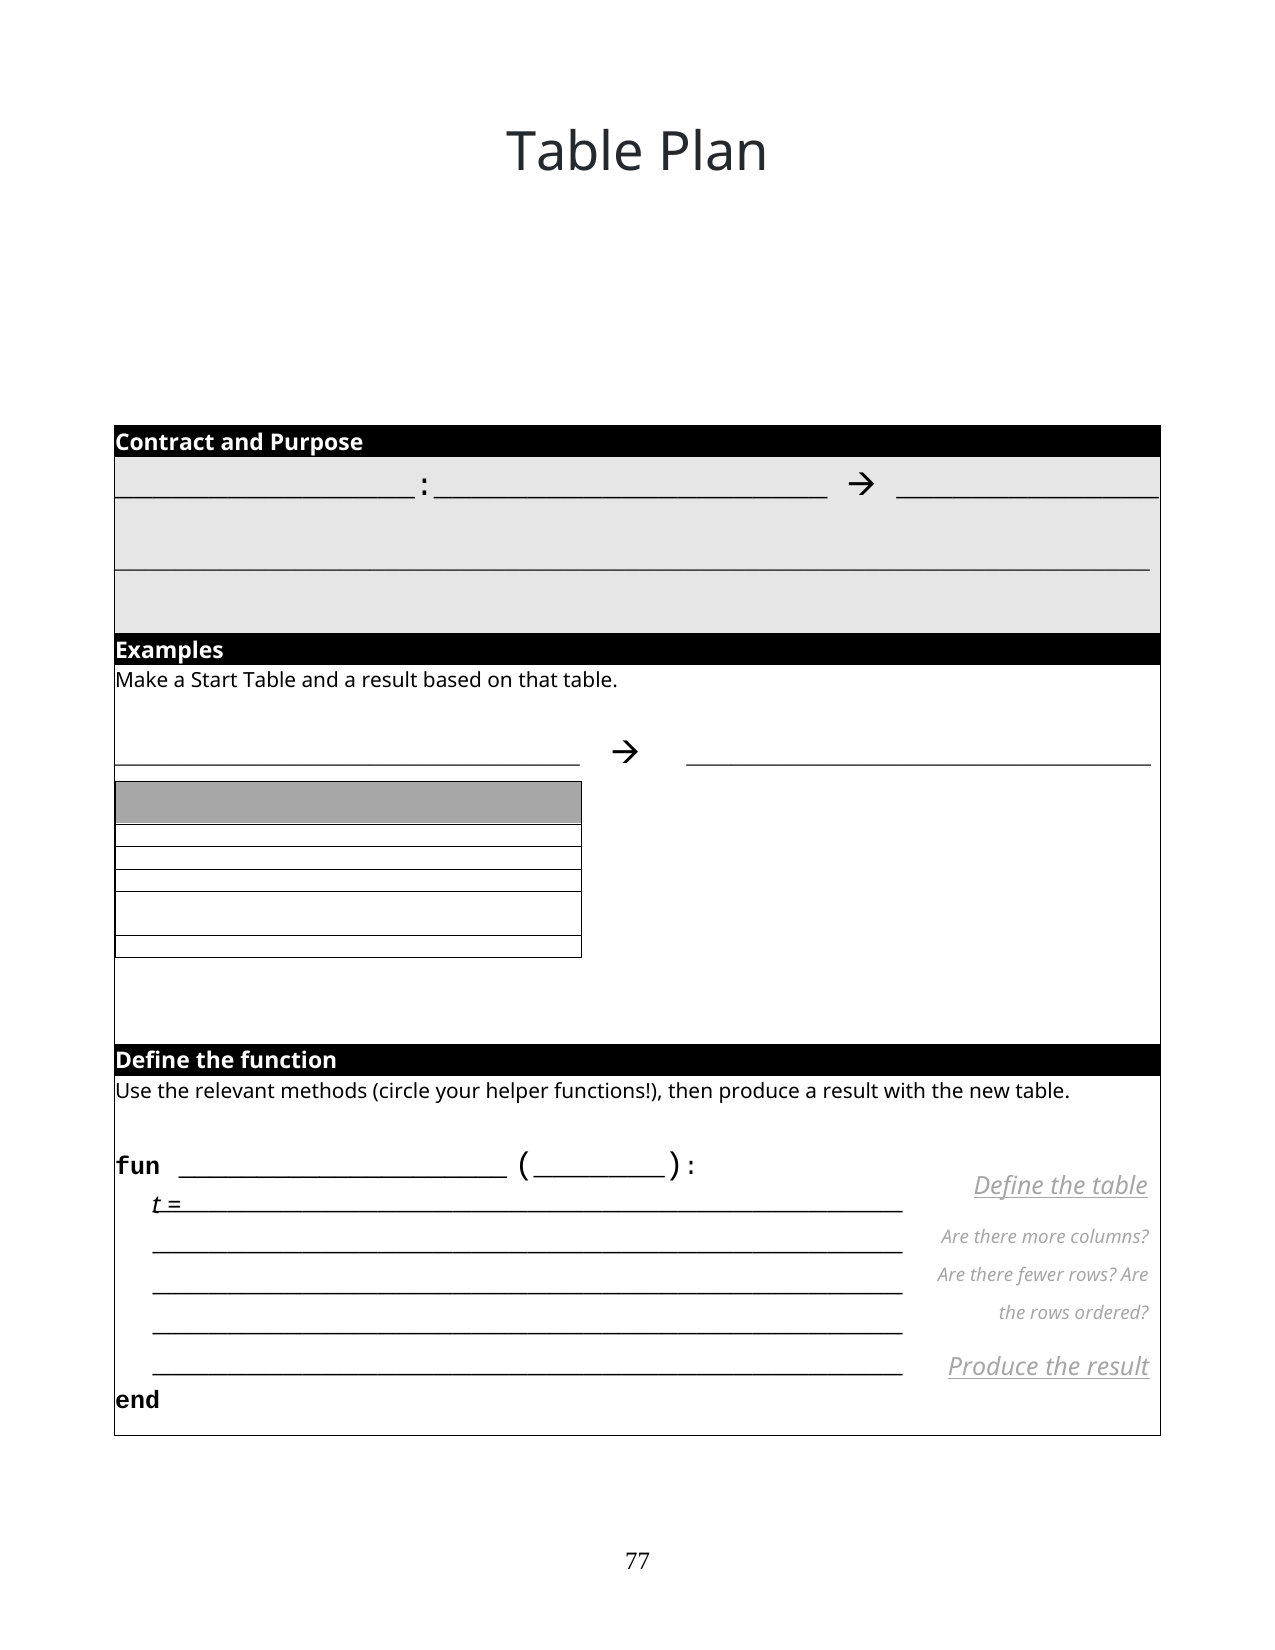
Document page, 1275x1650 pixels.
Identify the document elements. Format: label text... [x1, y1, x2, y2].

subtitle Table Plan [112, 112, 1162, 186]
table_header Contract and Purpose ________________:_____________________ ______________ _____________________________________________________________________ [115, 457, 1160, 633]
table_cell Define the function Use the relevant methods (circle your helper functions!), then produce a result with the new table. fun _____________________ (_______): ________________________________________ ________________________________________ ________________________________________ ________________________________________ ________________________________________ end [115, 1076, 1160, 1435]
table_cell Examples Make a Start Table and a result based on that table. _______________________________ _______________________________ [115, 665, 1160, 1043]
